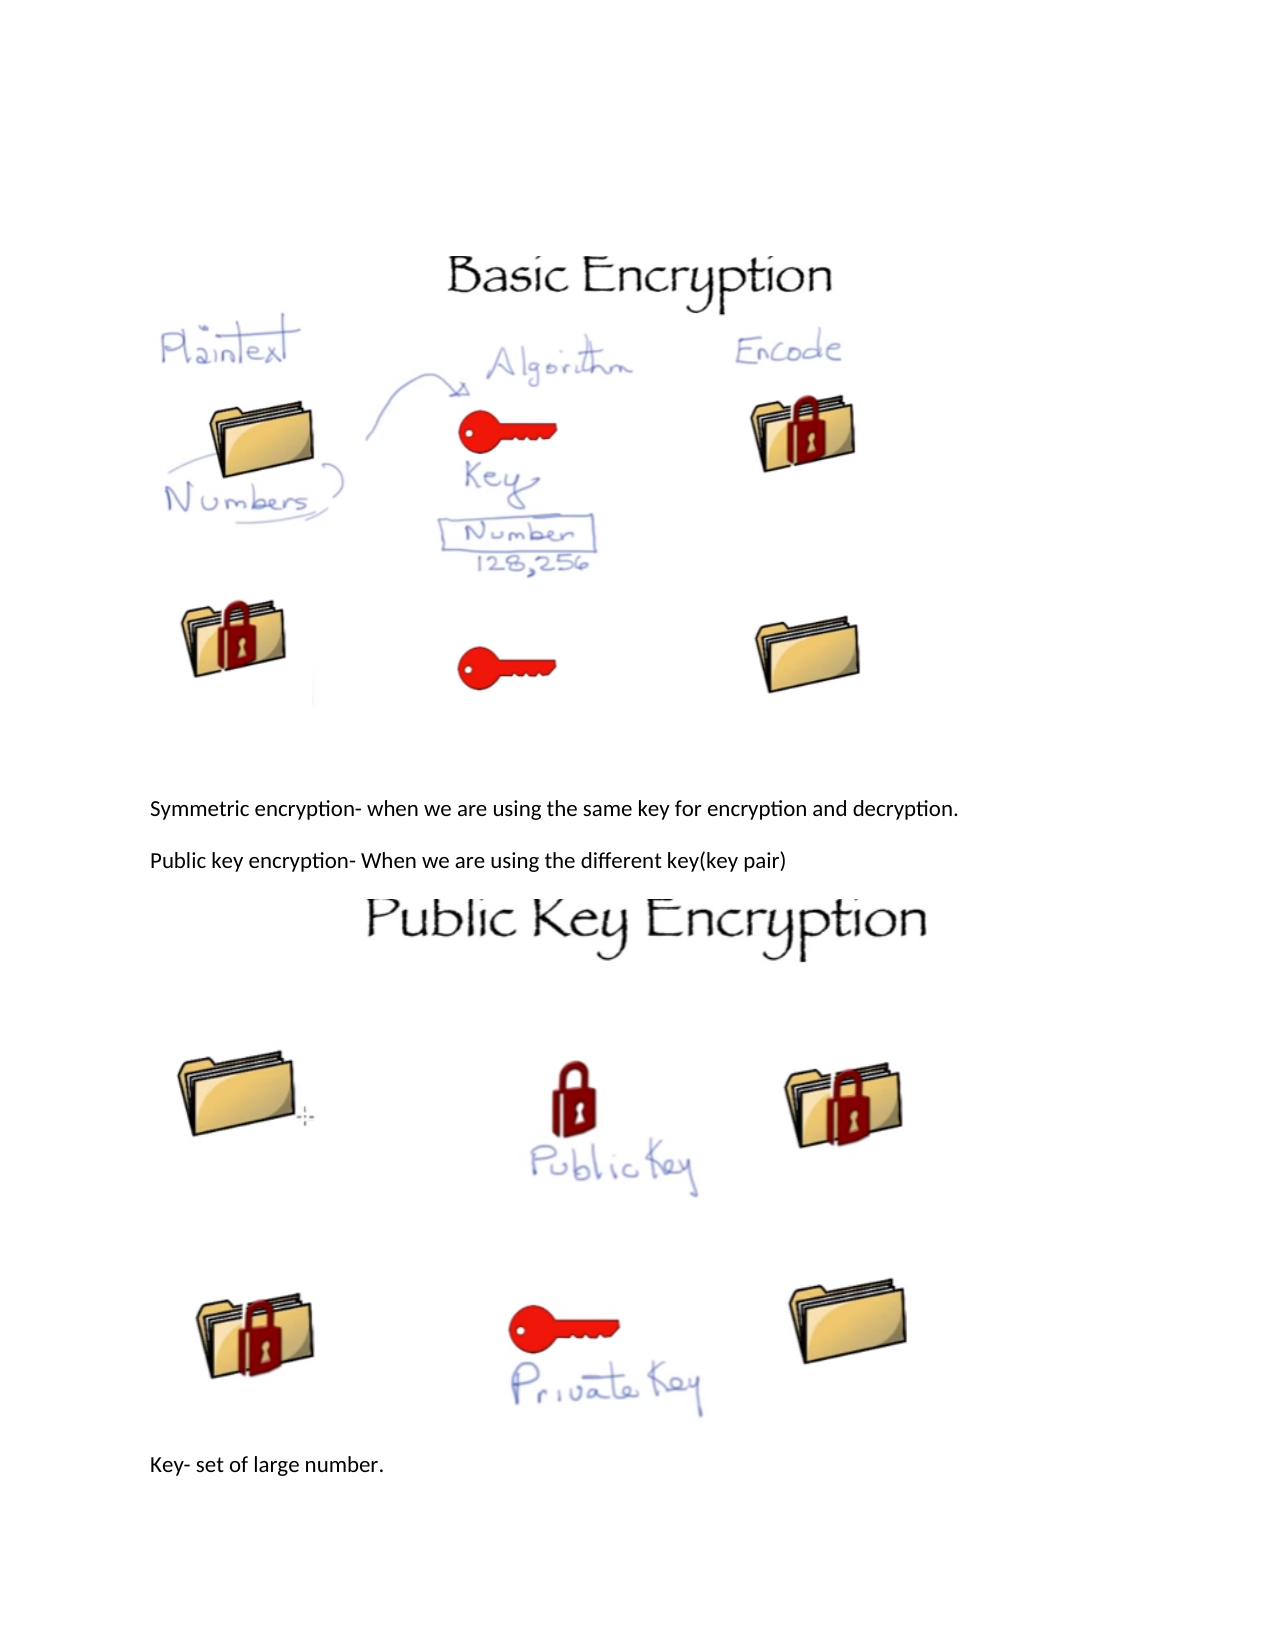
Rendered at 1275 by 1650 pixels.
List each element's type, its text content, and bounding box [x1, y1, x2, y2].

text Key- set of large number. [150, 1450, 1125, 1478]
text Public key encryption- When we are using the different key(key pair) [150, 847, 1125, 875]
text Symmetric encryption- when we are using the same key for encryption and decryption. [150, 794, 1125, 822]
picture [150, 899, 1000, 1426]
picture [150, 256, 941, 769]
